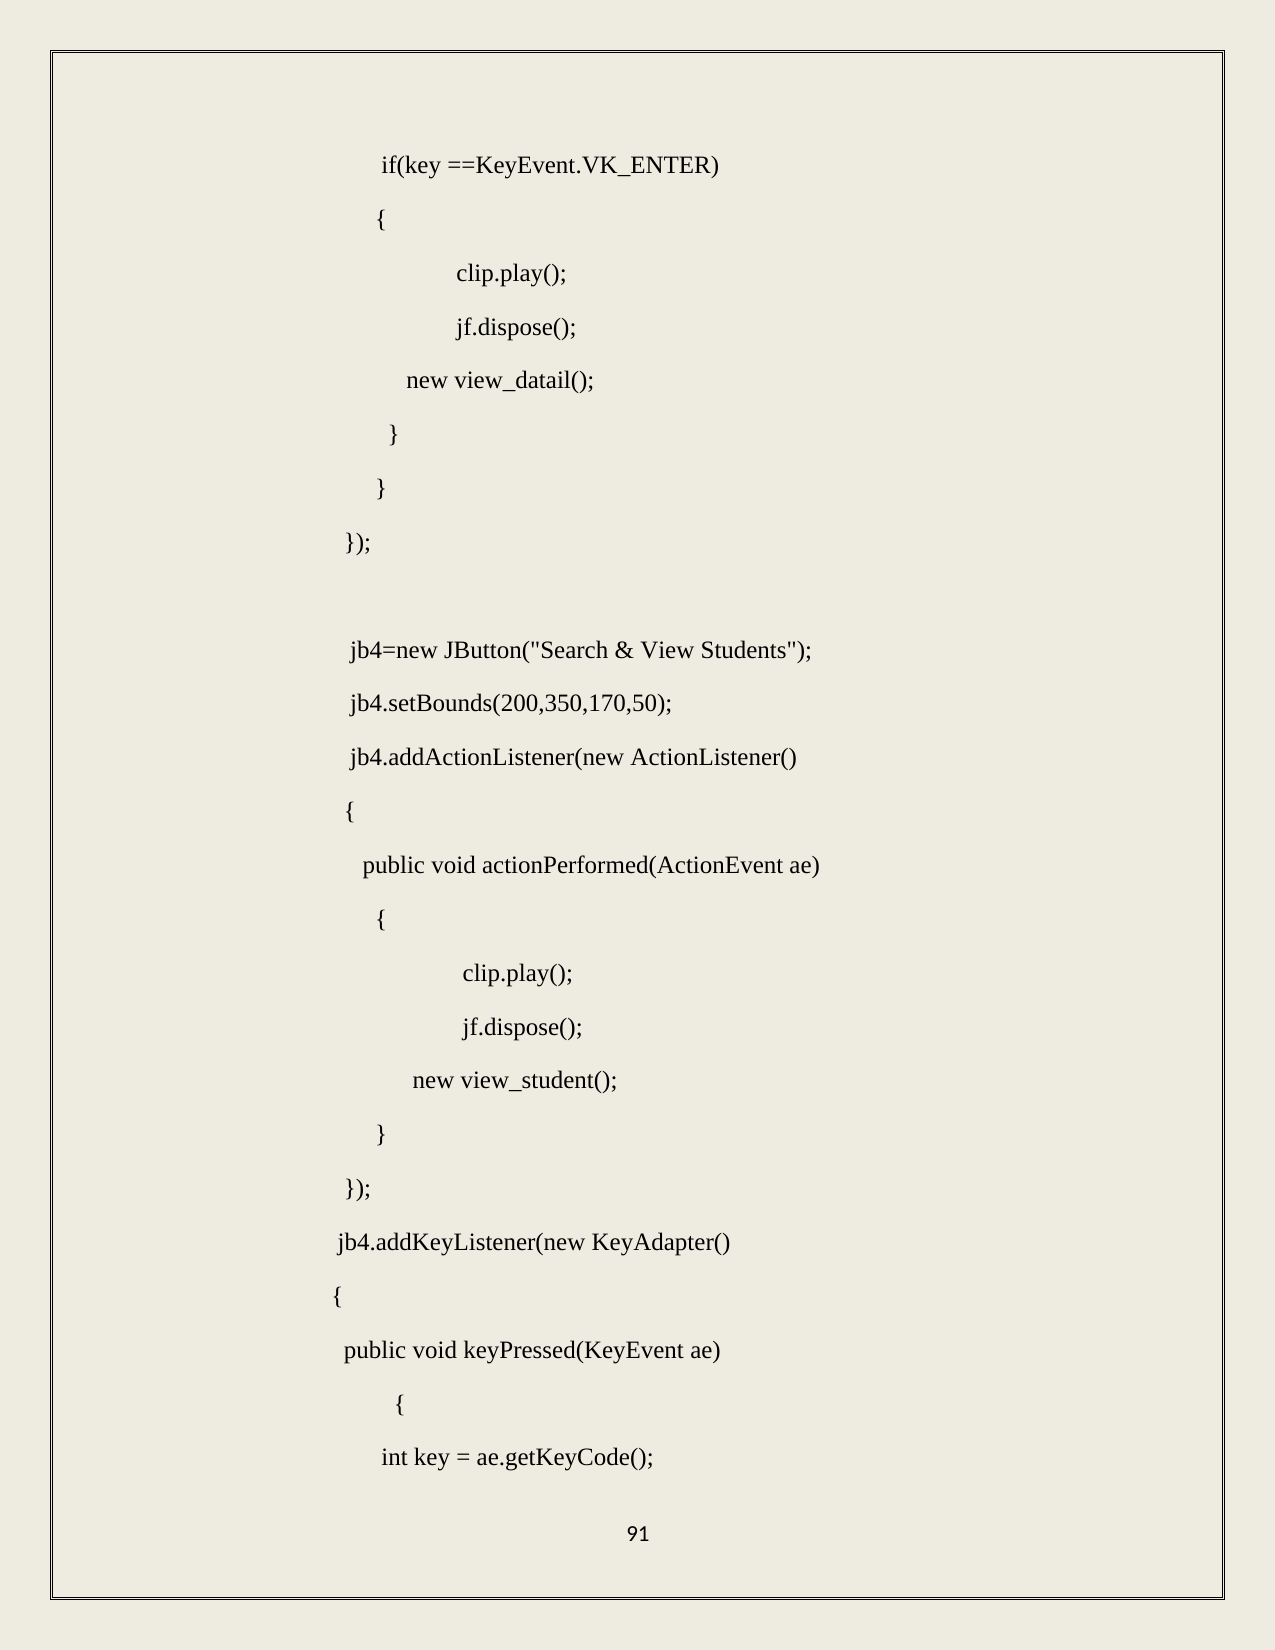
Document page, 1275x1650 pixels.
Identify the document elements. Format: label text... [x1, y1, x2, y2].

text clip.play(); [150, 258, 1125, 286]
text int key = ae.getKeyCode(); [150, 1442, 1125, 1471]
text }); [150, 1173, 1125, 1202]
text public void keyPressed(KeyEvent ae) [150, 1335, 1125, 1363]
text { [150, 796, 1125, 825]
text jb4=new JButton("Search & View Students"); [150, 635, 1125, 663]
text jb4.addKeyListener(new KeyAdapter() [150, 1227, 1125, 1256]
text }); [150, 527, 1125, 556]
text jb4.addActionListener(new ActionListener() [150, 742, 1125, 771]
text new view_datail(); [150, 365, 1125, 394]
text { [150, 204, 1125, 233]
text { [150, 904, 1125, 933]
text clip.play(); [150, 958, 1125, 987]
text } [150, 1119, 1125, 1148]
text if(key ==KeyEvent.VK_ENTER) [150, 150, 1125, 179]
text jf.dispose(); [150, 312, 1125, 340]
text } [150, 419, 1125, 448]
text } [150, 473, 1125, 502]
text public void actionPerformed(ActionEvent ae) [150, 850, 1125, 879]
text jb4.setBounds(200,350,170,50); [150, 688, 1125, 717]
text { [150, 1281, 1125, 1310]
text { [150, 1389, 1125, 1417]
text new view_student(); [150, 1066, 1125, 1094]
text jf.dispose(); [150, 1012, 1125, 1040]
